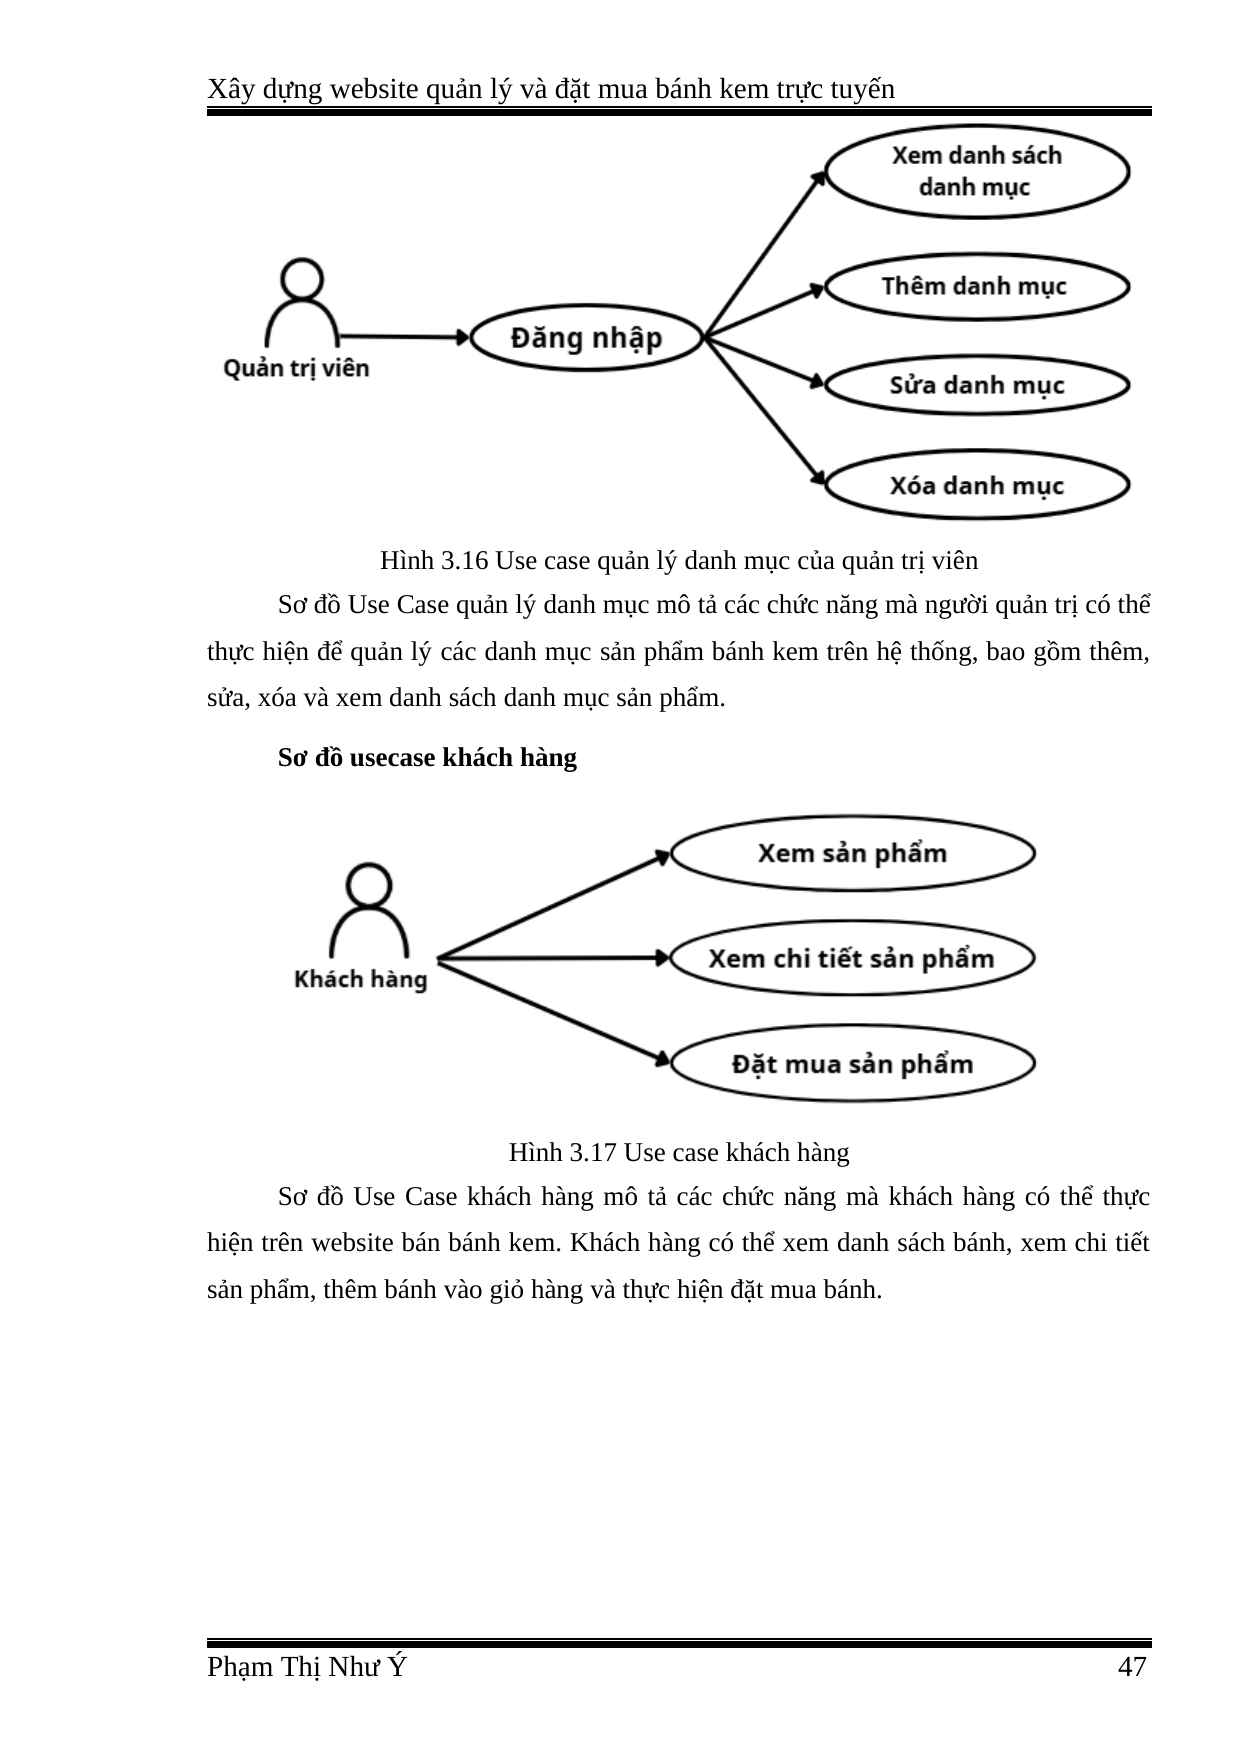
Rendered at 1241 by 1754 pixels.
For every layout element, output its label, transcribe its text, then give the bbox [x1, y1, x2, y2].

text Sơ đồ Use Case khách hàng mô tả các chức năng mà khách hàng có thể thực hiện trên website bán bánh kem. Khách hàng có thể xem danh sách bánh, xem chi tiết sản phẩm, thêm bánh vào giỏ hàng và thực hiện đặt mua bánh. [207, 1179, 1152, 1304]
text Sơ đồ usecase khách hàng [207, 741, 1152, 772]
text Sơ đồ Use Case quản lý danh mục mô tả các chức năng mà người quản trị có thể thực hiện để quản lý các danh mục sản phẩm bánh kem trên hệ thống, bao gồm thêm, sửa, xóa và xem danh sách danh mục sản phẩm. [207, 588, 1152, 713]
picture [206, 118, 1152, 526]
picture [206, 799, 1152, 1117]
